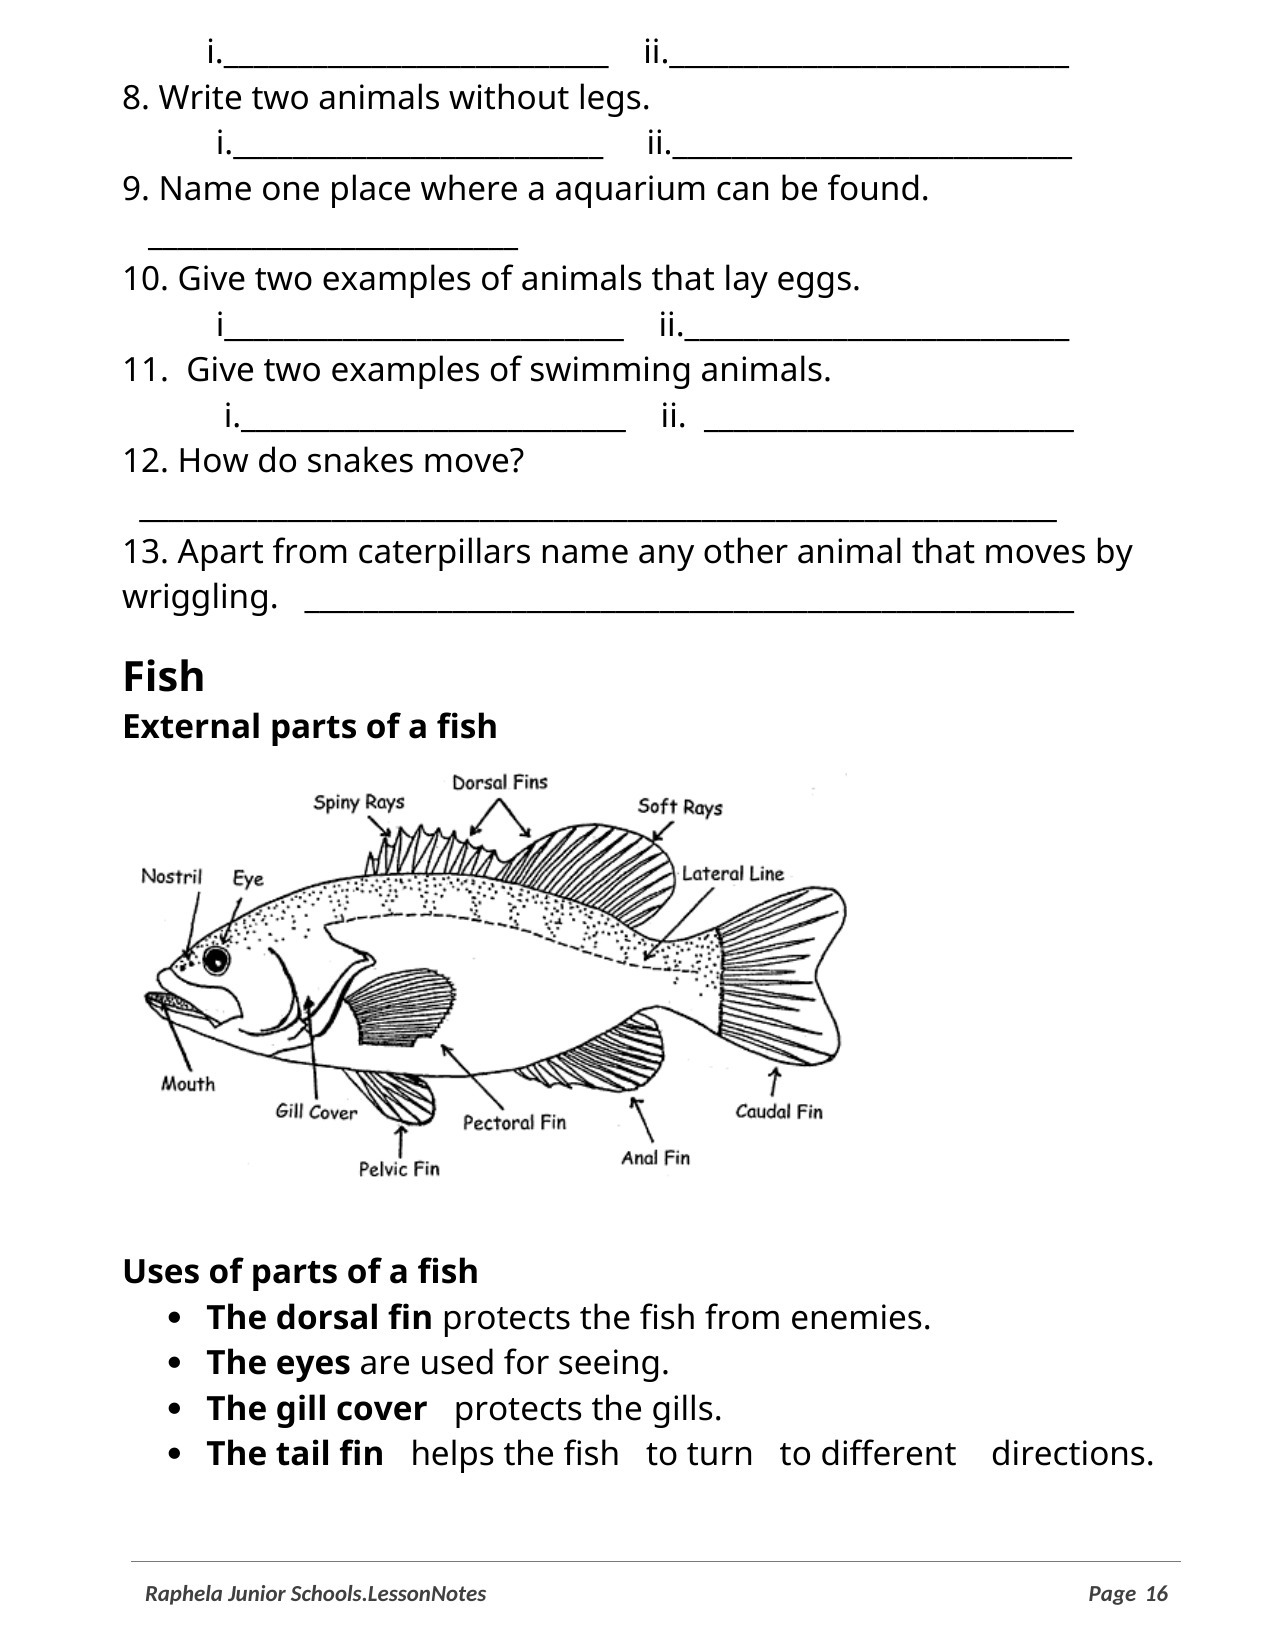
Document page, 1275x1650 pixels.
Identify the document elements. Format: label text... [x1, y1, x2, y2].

text ______________________________________________________________ [122, 482, 1181, 528]
list The eyes are used for seeing. [169, 1339, 1181, 1384]
text 10. Give two examples of animals that lay eggs. [122, 255, 1181, 301]
text i.__________________________ ii. _________________________ [223, 391, 1181, 437]
text i.__________________________ ii.___________________________ [206, 28, 1181, 73]
text External parts of a fish [122, 703, 1181, 749]
list The dorsal fin protects the fish from enemies. [169, 1294, 1181, 1339]
text 12. How do snakes move? [122, 437, 1181, 482]
text _________________________ [122, 210, 1181, 255]
text 8. Write two animals without legs. [122, 73, 1181, 119]
text Fish [122, 647, 1181, 703]
text 13. Apart from caterpillars name any other animal that moves by wriggling. ____________________________________________________ [122, 528, 1181, 618]
text i___________________________ ii.__________________________ [216, 301, 1181, 346]
text 9. Name one place where a aquarium can be found. [122, 164, 1181, 210]
list The gill cover protects the gills. [169, 1384, 1181, 1430]
picture [140, 772, 847, 1177]
text 11. Give two examples of swimming animals. [122, 346, 1181, 391]
text Uses of parts of a fish [122, 1248, 1181, 1294]
text i._________________________ ii.___________________________ [216, 119, 1181, 164]
list The tail fin helps the fish to turn to different directions. [169, 1430, 1181, 1475]
